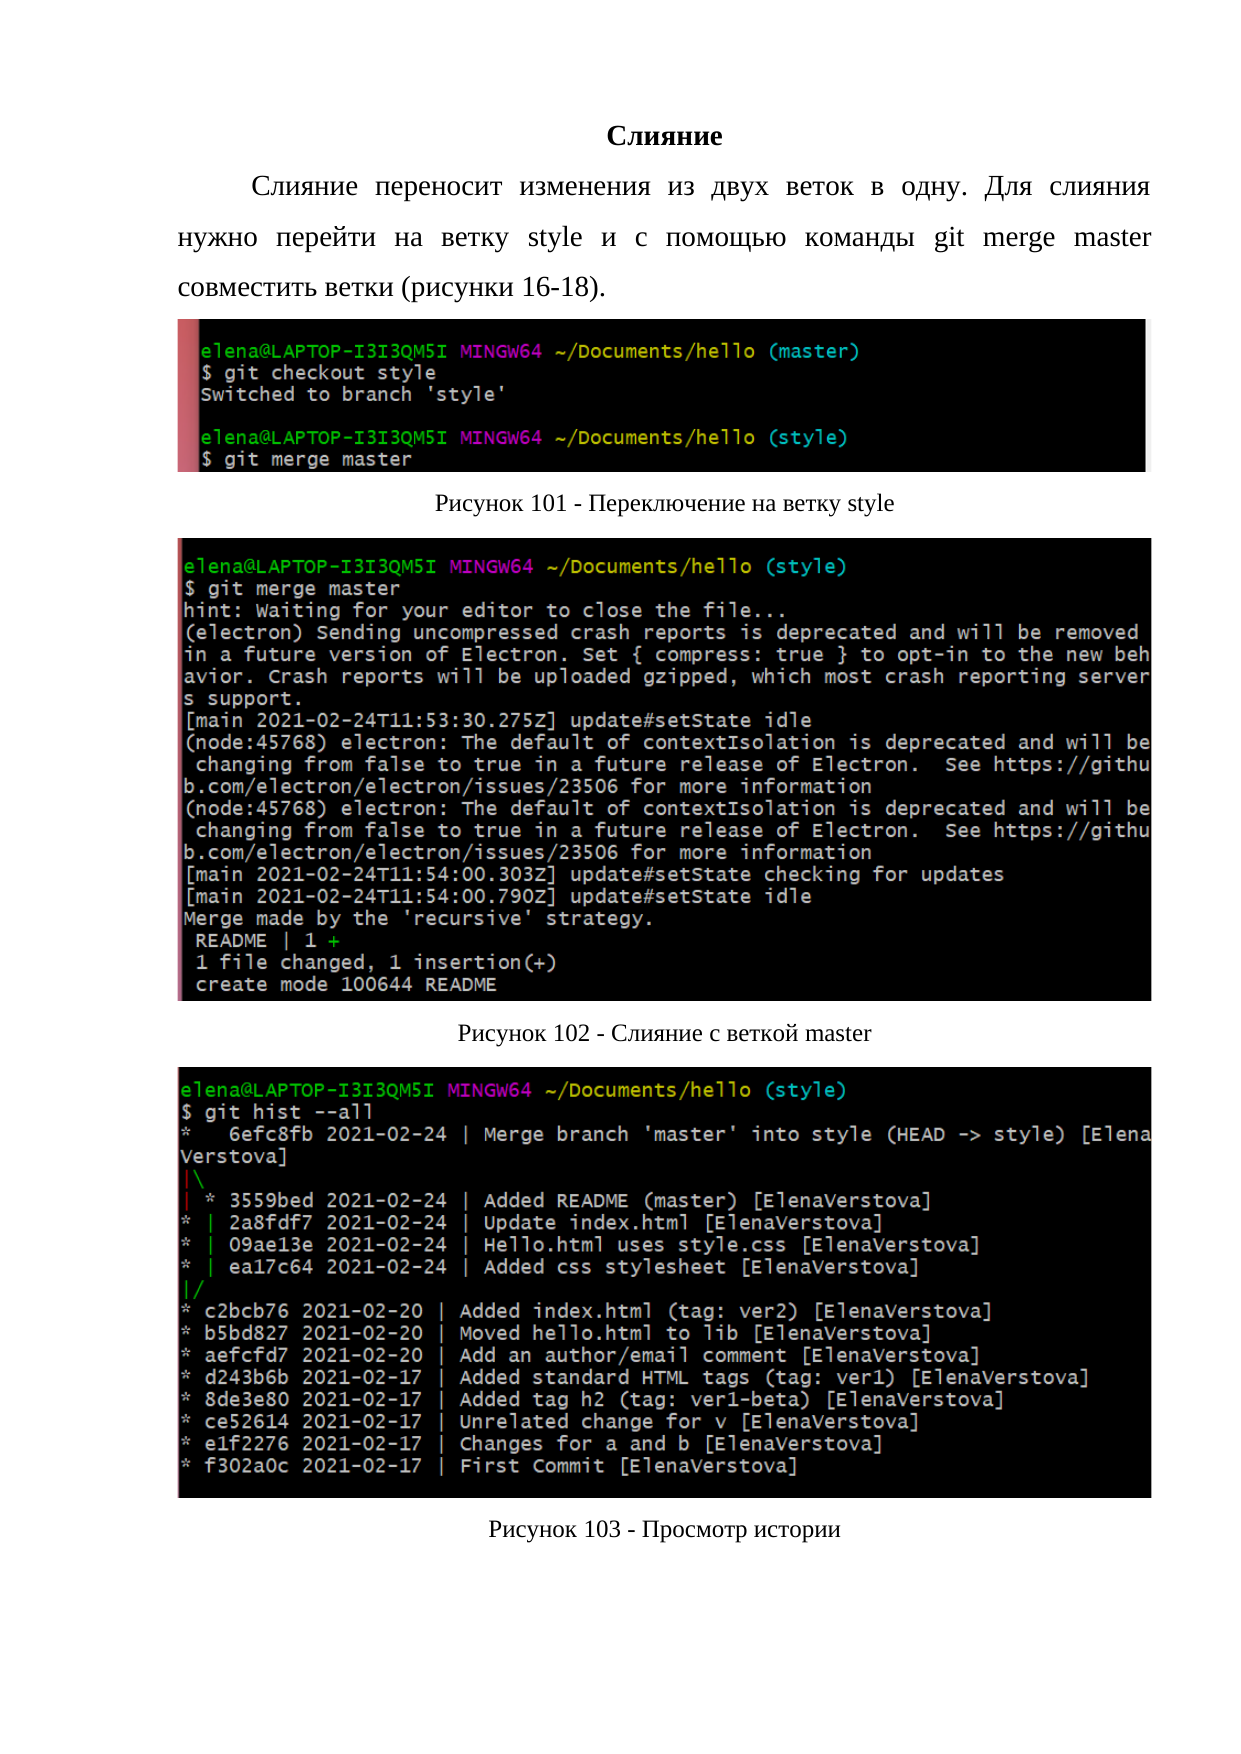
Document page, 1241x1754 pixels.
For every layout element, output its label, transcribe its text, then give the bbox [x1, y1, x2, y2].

text Рисунок 103 - Просмотр истории [177, 1514, 1152, 1543]
text Слияние переносит изменения из двух веток в одну. Для слияния нужно перейти на ветку style и с помощью команды git merge master совместить ветки (рисунки 16-18). [177, 168, 1152, 303]
picture [177, 319, 1152, 472]
subtitle Слияние [177, 118, 1152, 152]
text Рисунок 102 - Слияние с веткой master [177, 1018, 1152, 1046]
picture [177, 1067, 1152, 1498]
picture [177, 538, 1152, 1001]
text Рисунок 101 - Переключение на ветку style [177, 488, 1152, 517]
